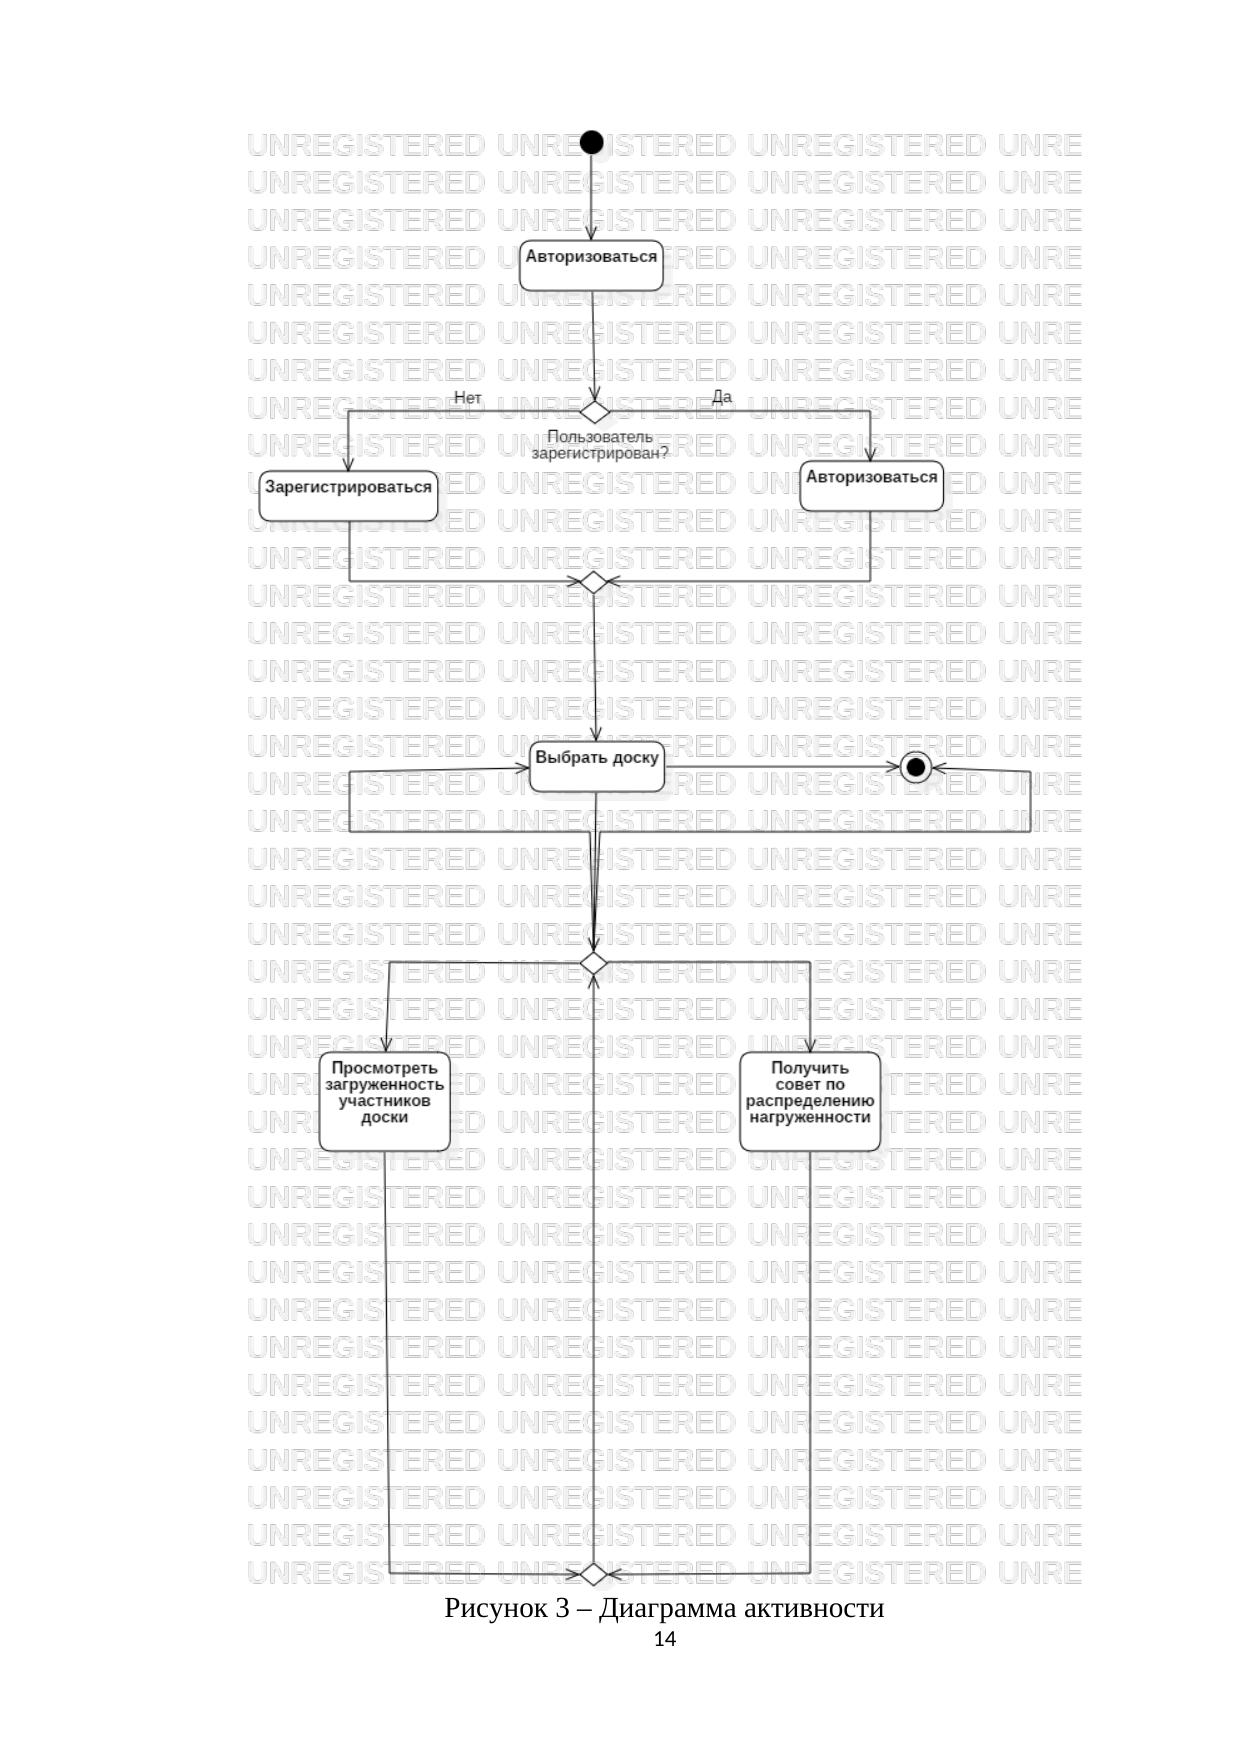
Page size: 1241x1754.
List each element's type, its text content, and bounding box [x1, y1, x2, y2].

picture [247, 118, 1082, 1591]
